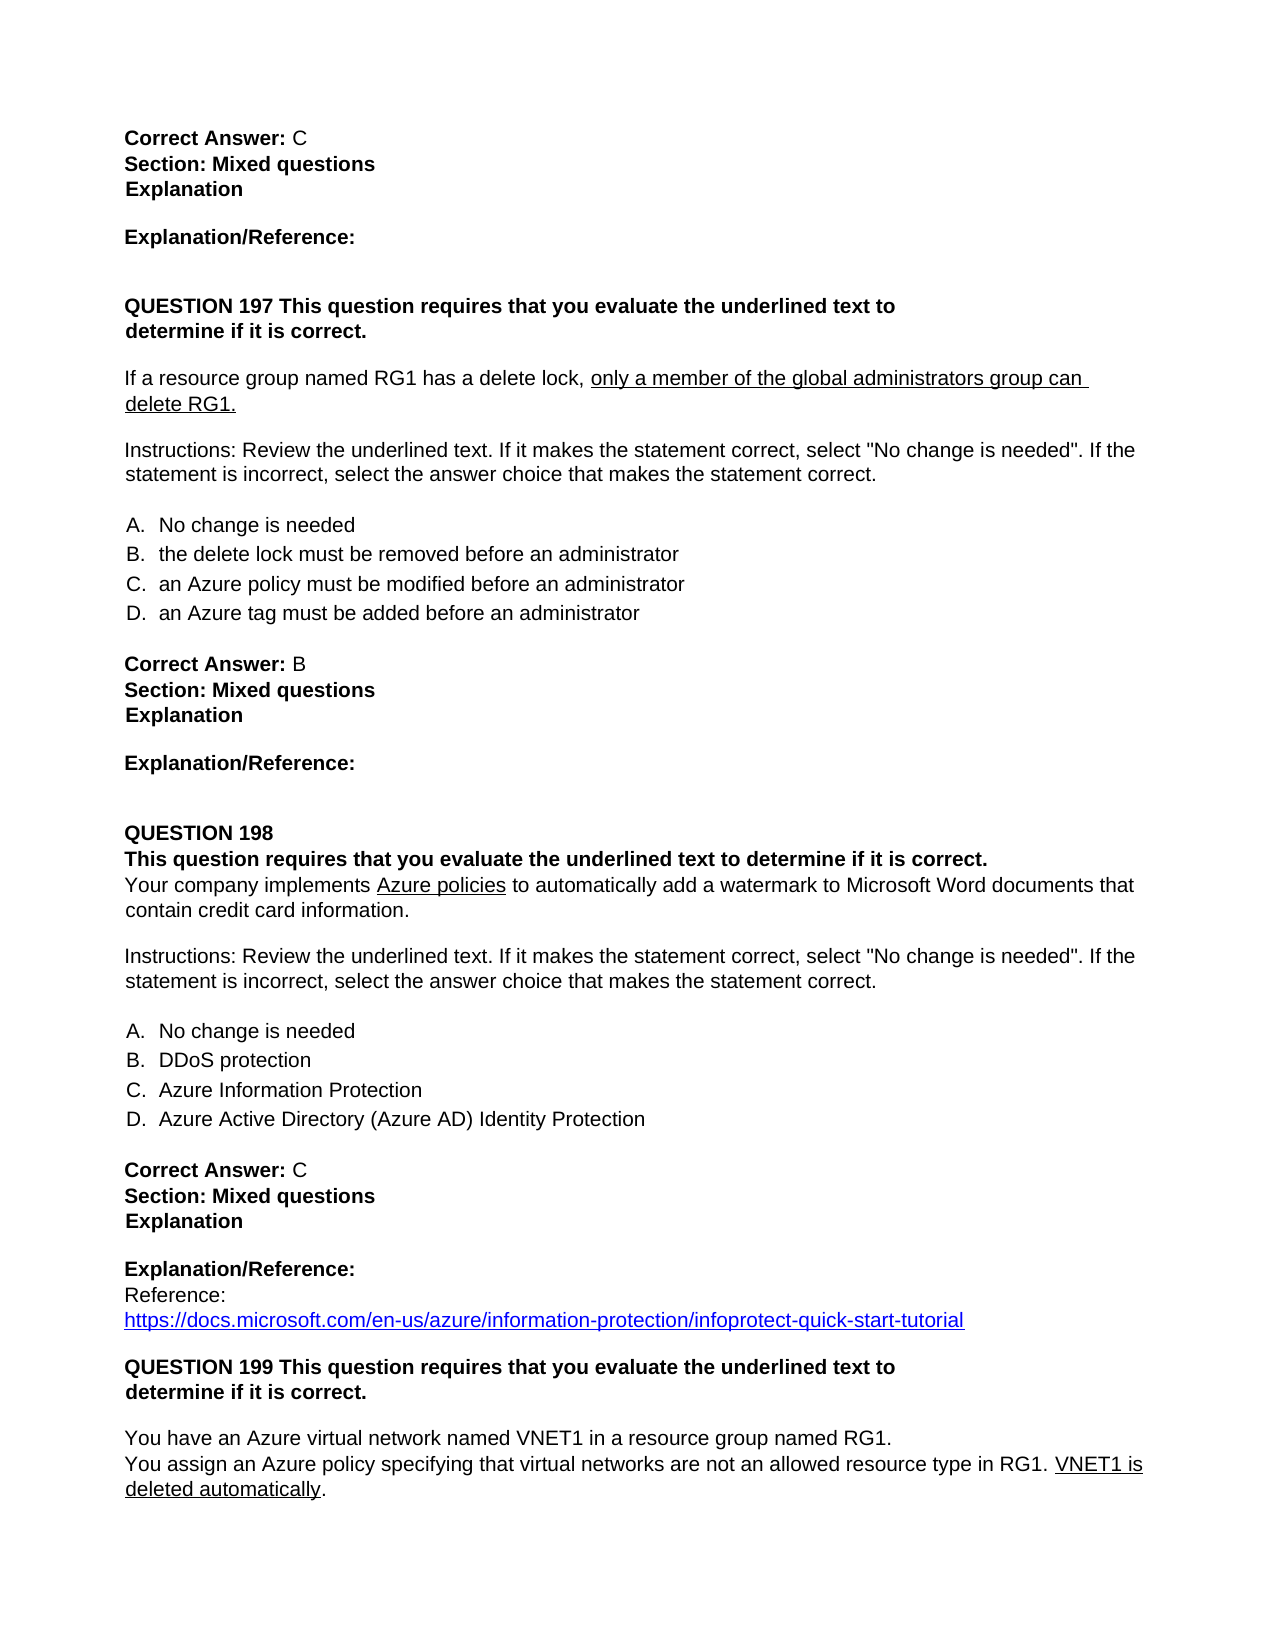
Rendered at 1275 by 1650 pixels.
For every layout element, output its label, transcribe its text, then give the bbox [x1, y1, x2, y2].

text Correct Answer: C [124, 126, 612, 149]
list DDoS protection [126, 1048, 1143, 1072]
text Section: Mixed questions Explanation [124, 678, 494, 727]
text QUESTION 197 This question requires that you evaluate the underlined text to determine if it is correct. [124, 294, 988, 343]
text Explanation/Reference: [124, 1257, 612, 1281]
text You have an Azure virtual network named VNET1 in a resource group named RG1. [124, 1426, 1143, 1450]
text QUESTION 198 [124, 821, 612, 845]
text Section: Mixed questions Explanation [124, 151, 494, 200]
text https://docs.microsoft.com/en-us/azure/information-protection/infoprotect-quick-start-tutorial [124, 1309, 1145, 1332]
list an Azure tag must be added before an administrator [126, 601, 1143, 625]
text Explanation/Reference: [124, 224, 612, 248]
text Reference: [124, 1283, 1143, 1307]
list No change is needed [126, 512, 1143, 536]
list No change is needed [126, 1019, 1143, 1043]
text Correct Answer: C [124, 1158, 612, 1182]
text Correct Answer: B [124, 652, 612, 676]
text If a resource group named RG1 has a delete lock, only a member of the global administrators group can delete RG1. [124, 366, 1145, 415]
text Section: Mixed questions Explanation [124, 1184, 494, 1233]
text Your company implements Azure policies to automatically add a watermark to Microsoft Word documents that contain credit card information. [124, 873, 1143, 921]
text This question requires that you evaluate the underlined text to determine if it is correct. [124, 847, 1145, 871]
list Azure Information Protection [126, 1078, 1143, 1102]
text QUESTION 199 This question requires that you evaluate the underlined text to determine if it is correct. [124, 1355, 988, 1404]
list the delete lock must be removed before an administrator [126, 542, 1143, 566]
text Explanation/Reference: [124, 751, 612, 775]
text You assign an Azure policy specifying that virtual networks are not an allowed resource type in RG1. VNET1 is deleted automatically. [124, 1452, 1143, 1500]
list an Azure policy must be modified before an administrator [126, 571, 1143, 595]
list Azure Active Directory (Azure AD) Identity Protection [126, 1107, 1143, 1131]
